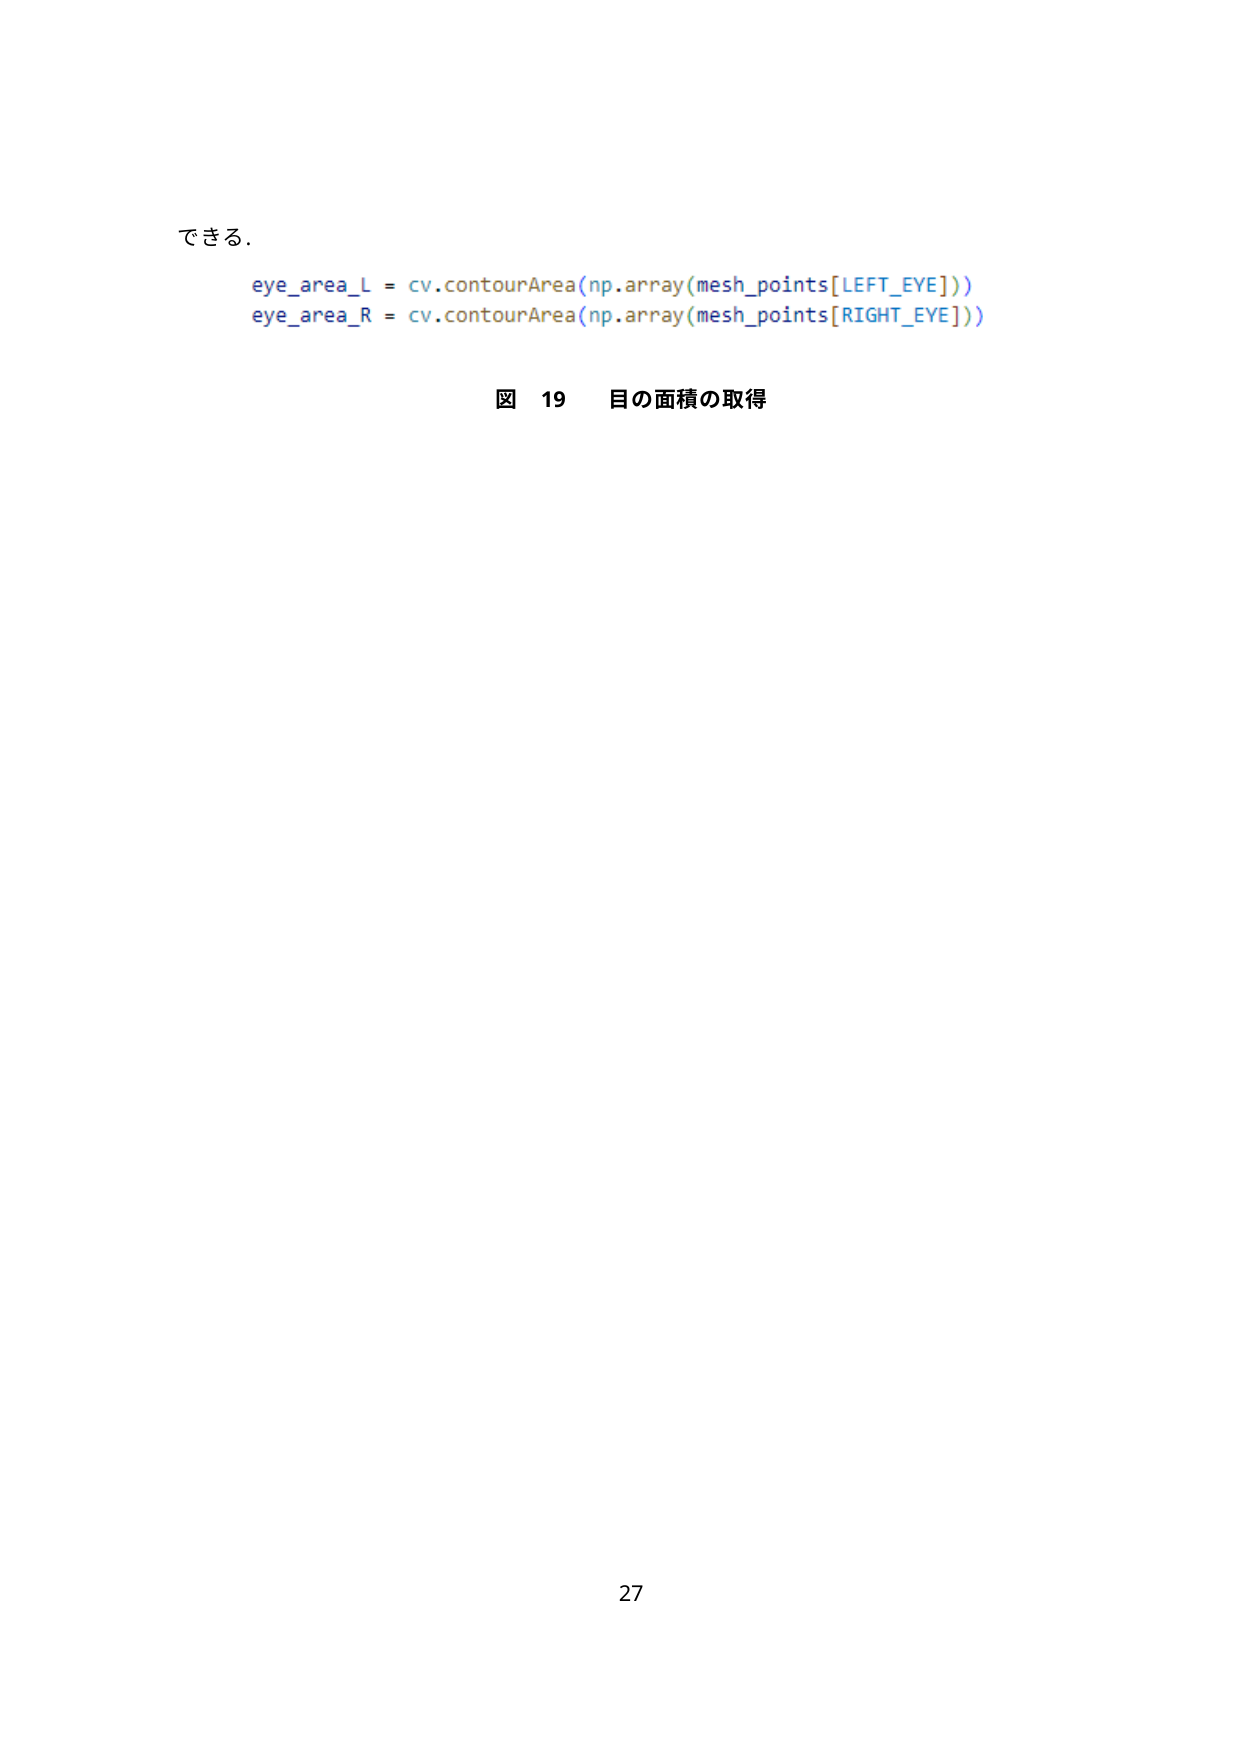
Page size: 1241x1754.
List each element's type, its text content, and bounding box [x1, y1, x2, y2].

text 図 19 目の面積の取得 [177, 379, 1063, 416]
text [177, 217, 1063, 254]
picture [245, 273, 997, 335]
